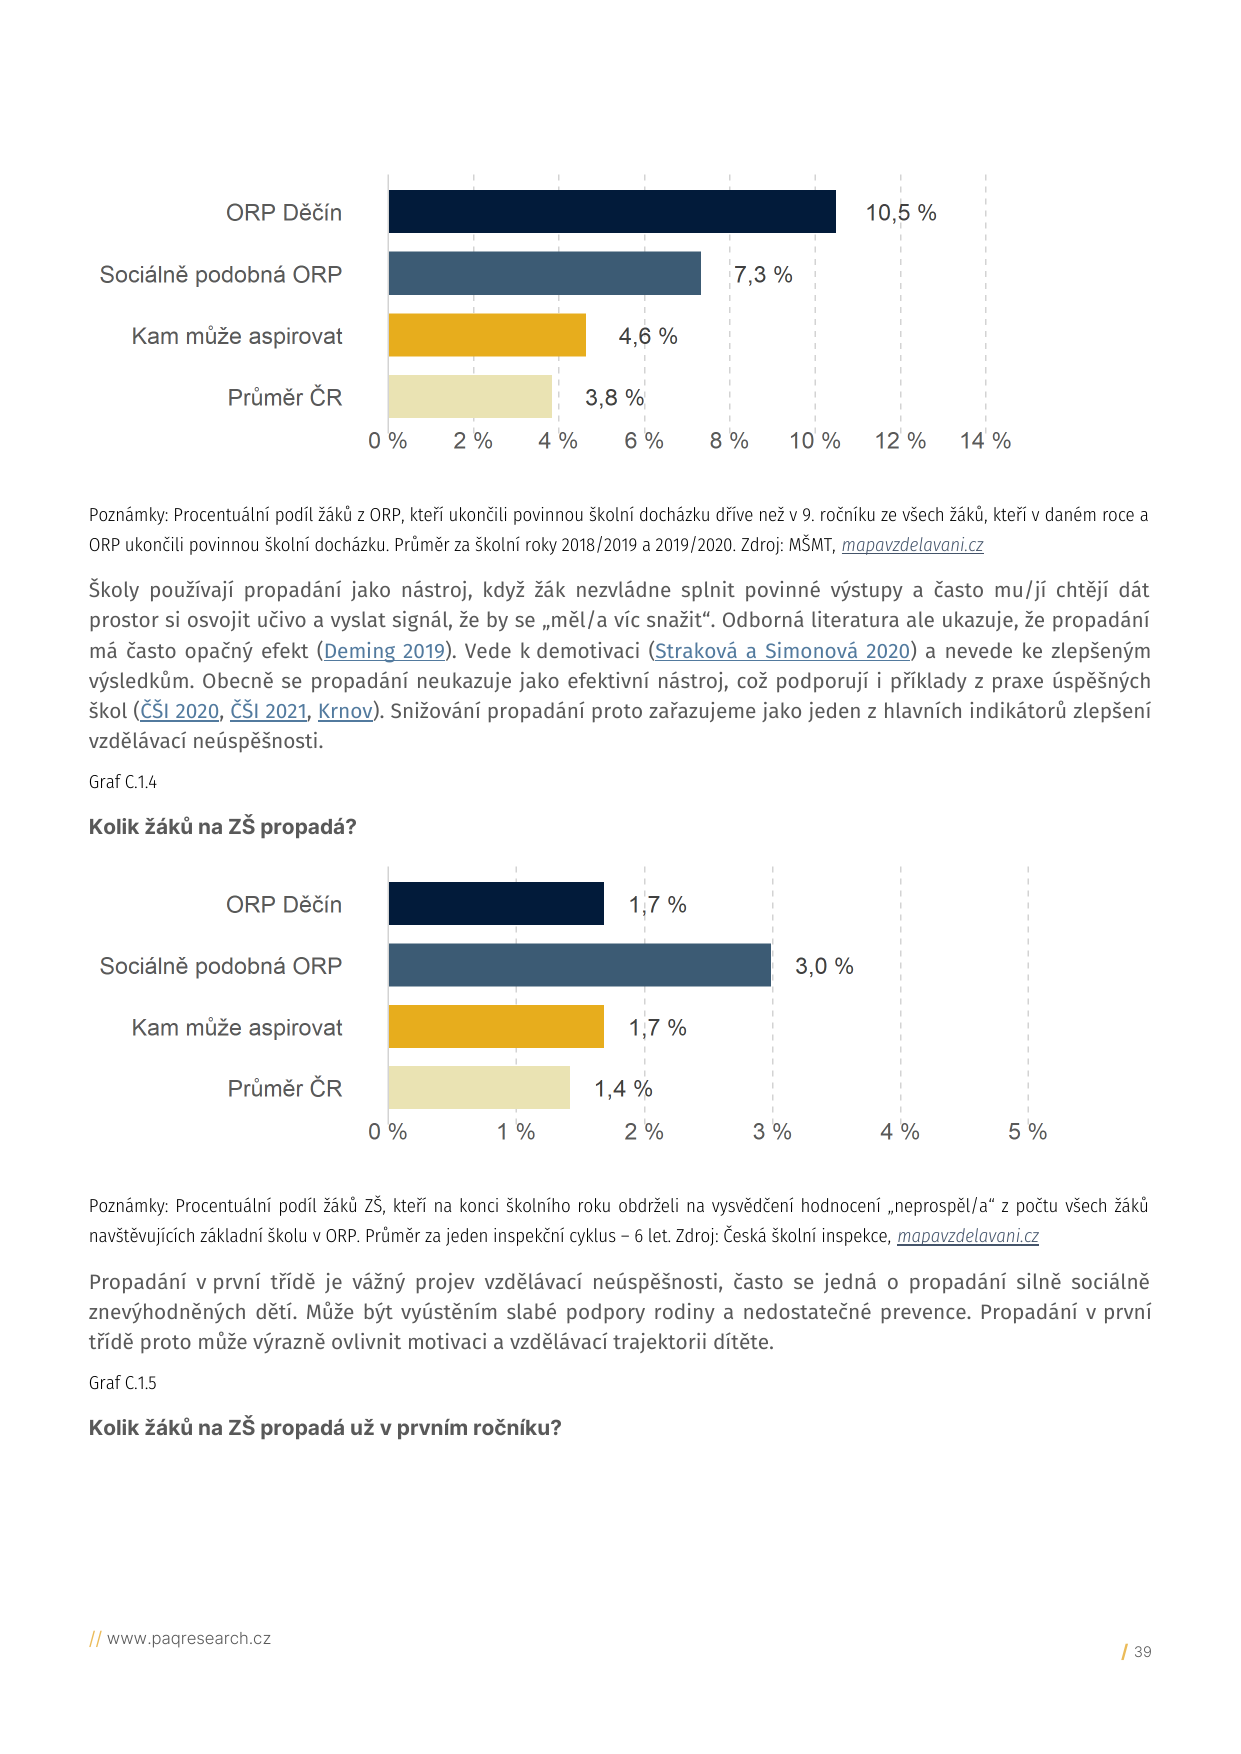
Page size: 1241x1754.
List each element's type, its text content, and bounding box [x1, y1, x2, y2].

text Poznámky: Procentuální podíl žáků ZŠ, kteří na konci školního roku obdrželi na vysvědčení hodnocení „neprospěl/a“ z počtu všech žáků navštěvujících základní školu v ORP. Průměr za jeden inspekční cyklus – 6 let. Zdroj: Česká školní inspekce, mapavzdelavani.cz [89, 1187, 1152, 1248]
text Propadání v první třídě je vážný projev vzdělávací neúspěšnosti, často se jedná o propadání silně sociálně znevýhodněných dětí. Může být vyústěním slabé podpory rodiny a nedostatečné prevence. Propadání v první třídě proto může výrazně ovlivnit motivaci a vzdělávací trajektorii dítěte. [89, 1264, 1152, 1355]
text Poznámky: Procentuální podíl žáků z ORP, kteří ukončili povinnou školní docházku dříve než v 9. ročníku ze všech žáků, kteří v daném roce a ORP ukončili povinnou školní docházku. Průměr za školní roky 2018/2019 a 2019/2020. Zdroj: MŠMT, mapavzdelavani.cz [89, 496, 1152, 556]
text Kolik žáků na ZŠ propadá? [89, 809, 1152, 839]
text Graf C.1.5 [89, 1372, 1152, 1394]
picture [88, 147, 1139, 480]
picture [88, 839, 1139, 1171]
text Školy používají propadání jako nástroj, když žák nezvládne splnit povinné výstupy a často mu/jí chtějí dát prostor si osvojit učivo a vyslat signál, že by se „měl/a víc snažit“. Odborná literatura ale ukazuje, že propadání má často opačný efekt (Deming 2019). Vede k demotivaci (Straková a Simonová 2020) a nevede ke zlepšeným výsledkům. Obecně se propadání neukazuje jako efektivní nástroj, což podporují i příklady z praxe úspěšných škol (ČŠI 2020, ČŠI 2021, Krnov). Snižování propadání proto zařazujeme jako jeden z hlavních indikátorů zlepšení vzdělávací neúspěšnosti. [89, 573, 1152, 754]
text Graf C.1.4 [89, 771, 1152, 793]
text Kolik žáků na ZŠ propadá už v prvním ročníku? [89, 1410, 1152, 1440]
